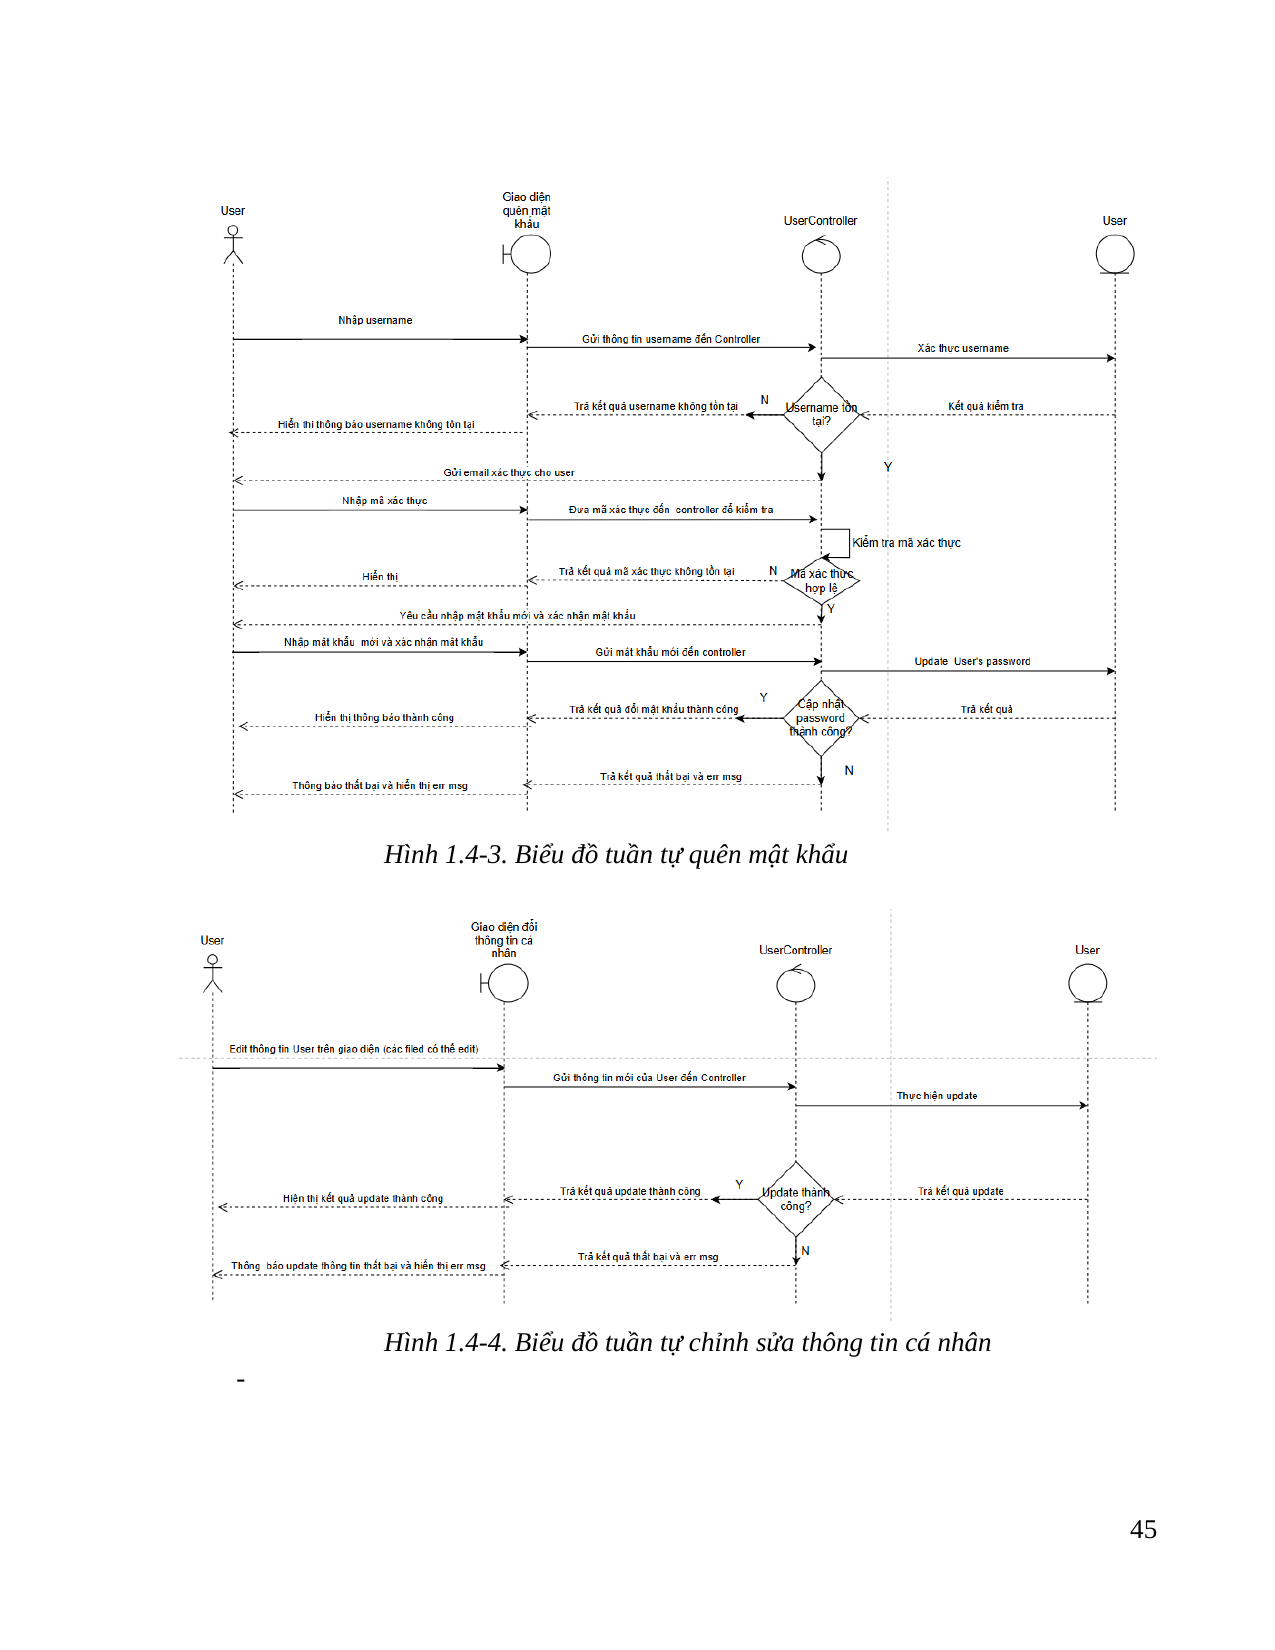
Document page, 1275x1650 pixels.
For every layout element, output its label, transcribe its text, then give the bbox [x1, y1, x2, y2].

picture [177, 909, 1157, 1322]
picture [177, 177, 1157, 834]
text Hình 1.4-4. Biểu đồ tuần tự chỉnh sửa thông tin cá nhân [384, 1327, 1157, 1358]
text Hình 1.4-3. Biểu đồ tuần tự quên mật khẩu [384, 838, 1157, 869]
